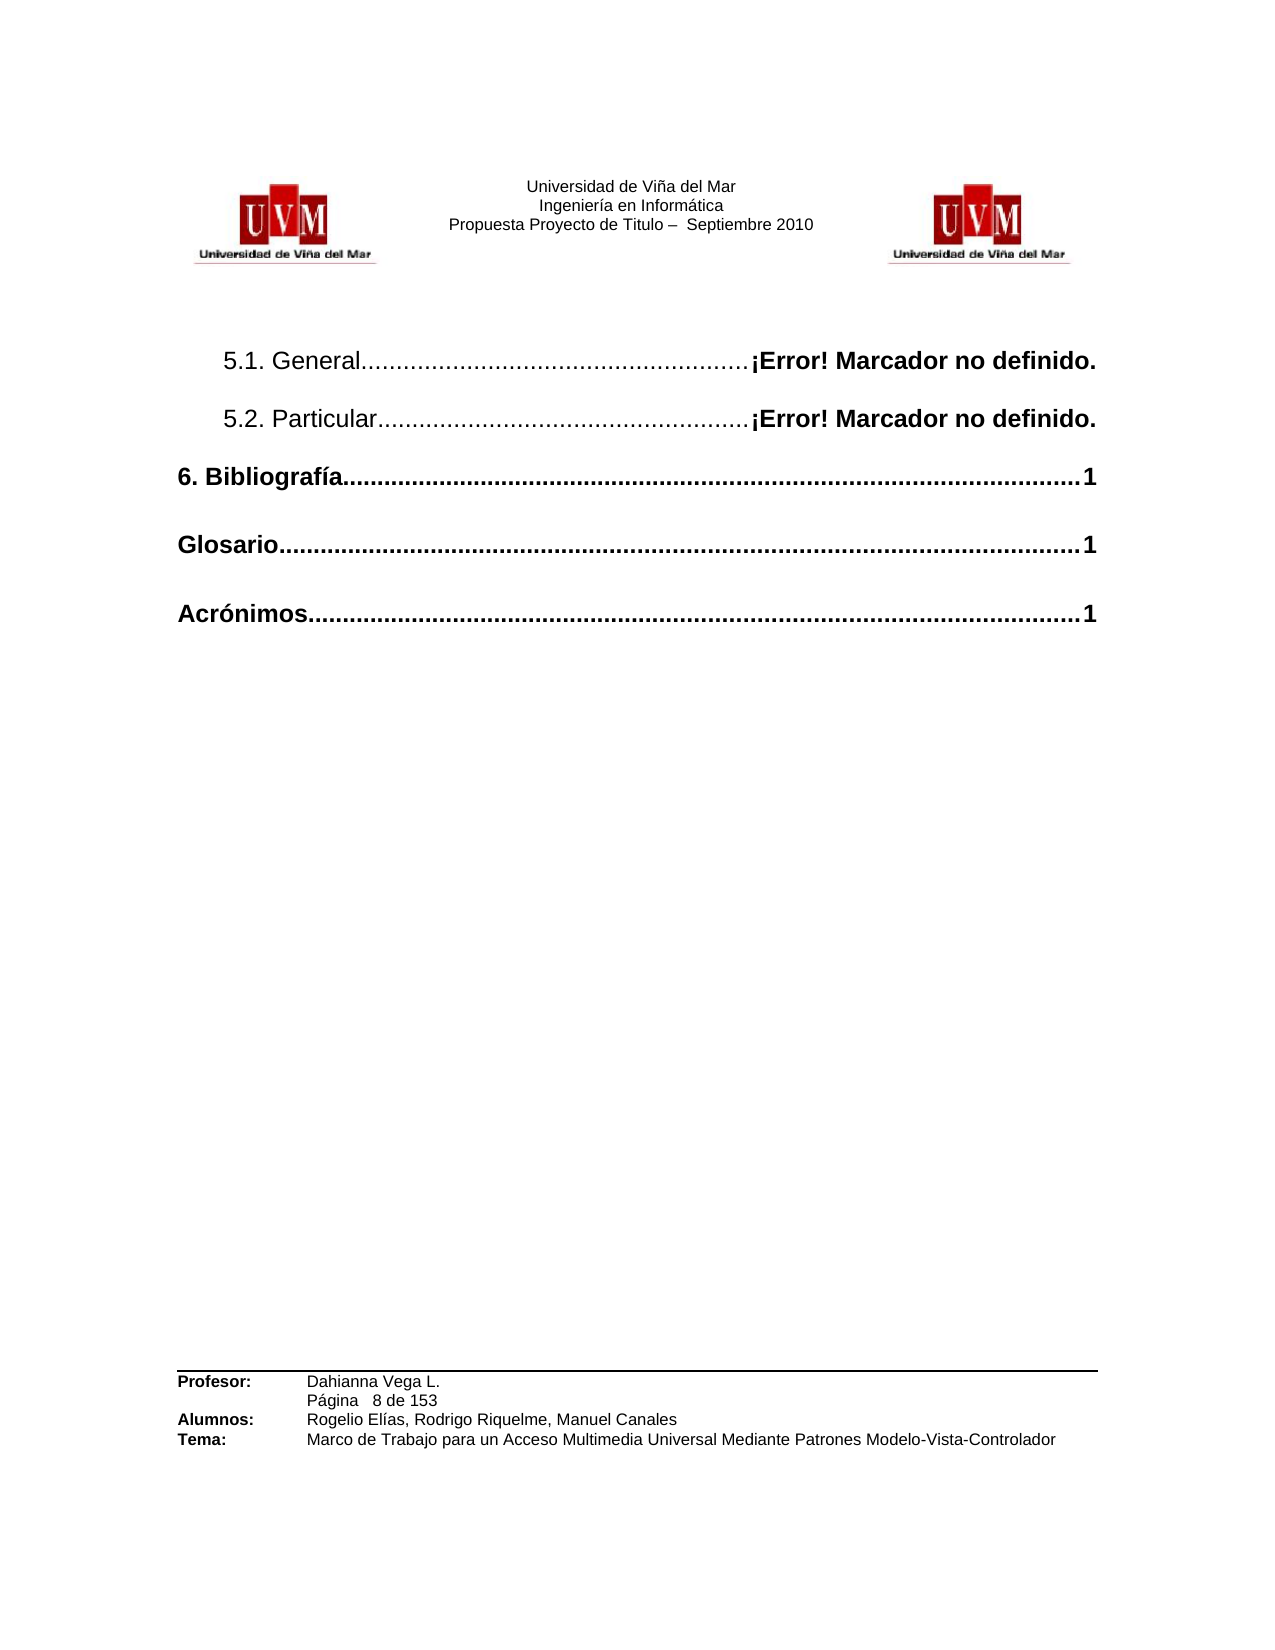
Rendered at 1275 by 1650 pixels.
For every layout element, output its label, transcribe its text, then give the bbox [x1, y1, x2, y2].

picture [177, 176, 390, 267]
text Acrónimos 1 [177, 599, 1098, 627]
text 6. Bibliografía 1 [177, 462, 1098, 491]
text Glosario 1 [177, 531, 1098, 559]
text 5.2. Particular ¡Error! Marcador no definido. [223, 404, 1098, 433]
text 5.1. General ¡Error! Marcador no definido. [223, 346, 1098, 375]
picture [871, 176, 1084, 267]
